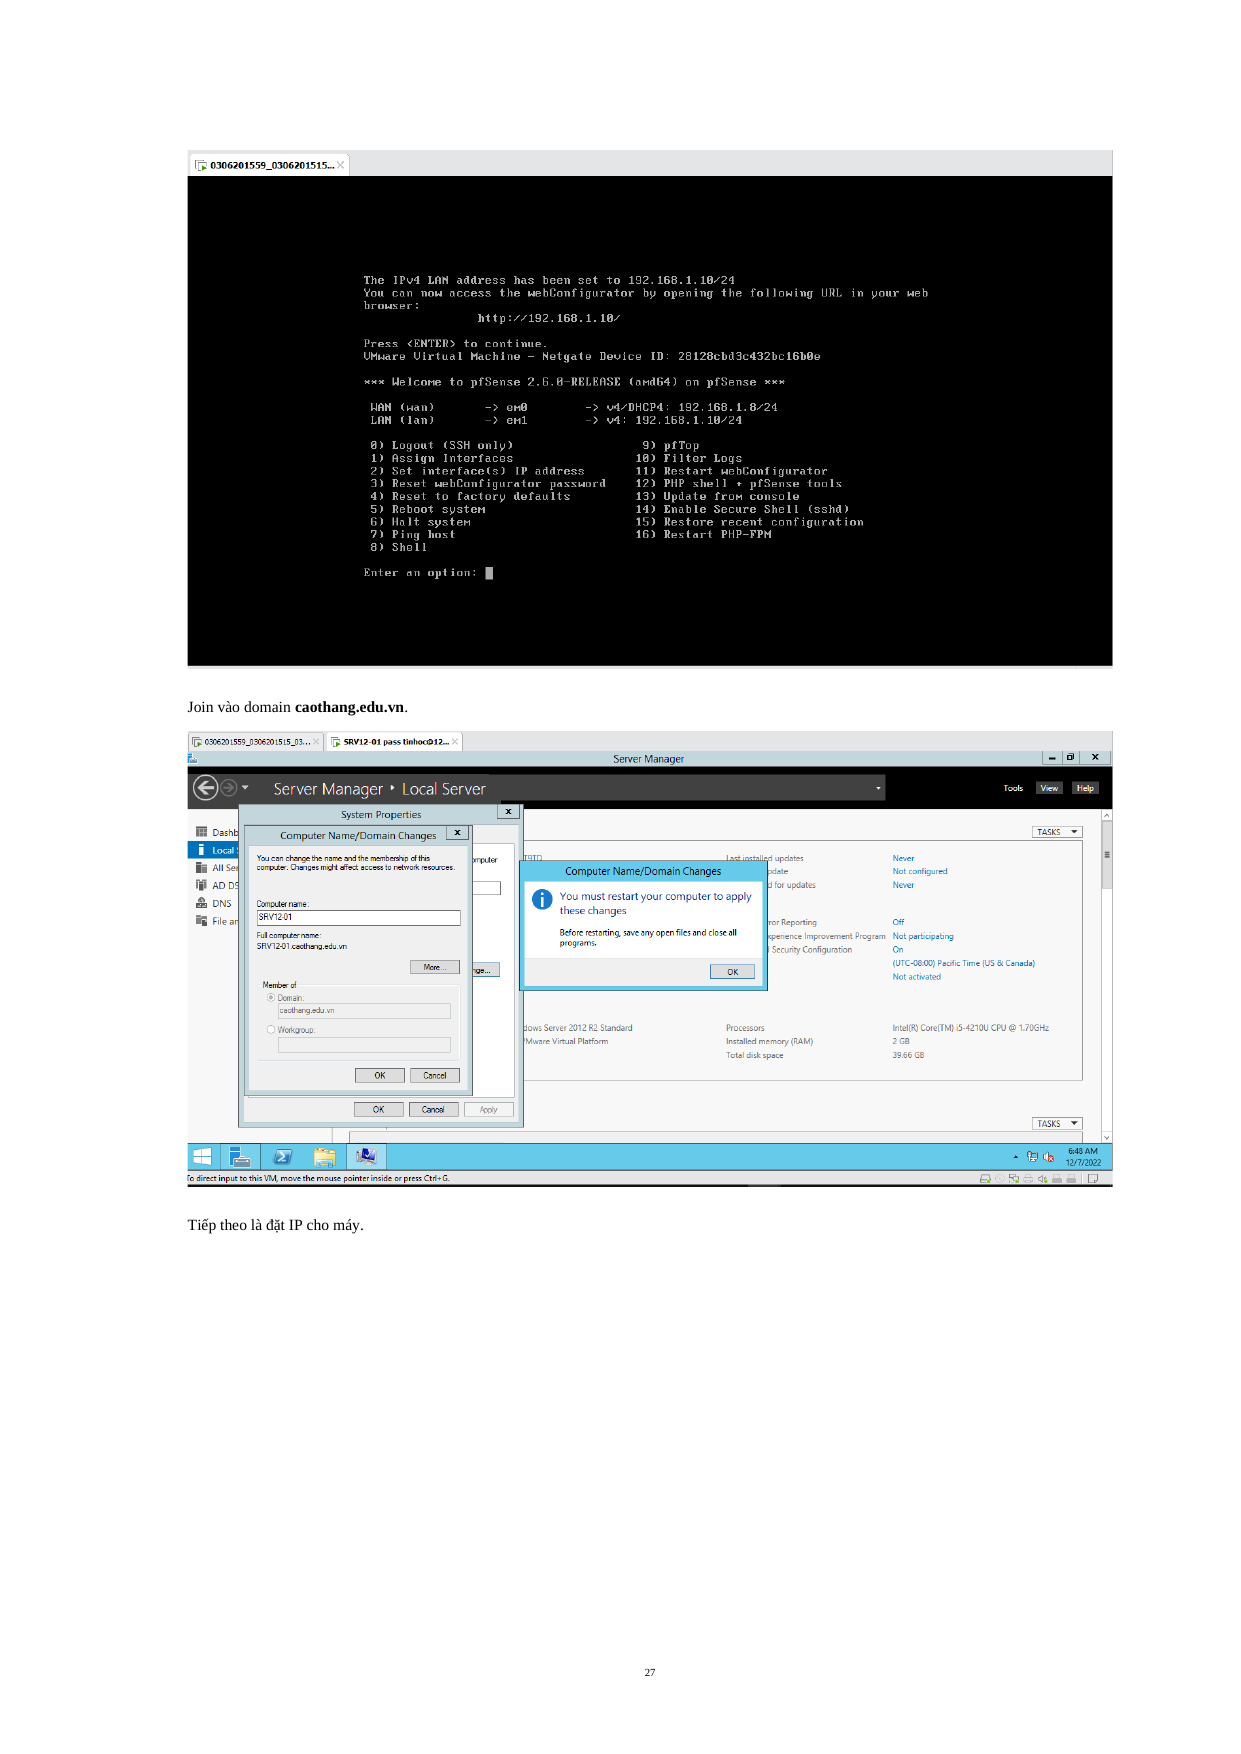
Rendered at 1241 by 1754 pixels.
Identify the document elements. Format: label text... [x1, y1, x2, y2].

text Tiếp theo là đặt IP cho máy. [187, 1202, 1112, 1233]
picture [187, 731, 1113, 1187]
text Join vào domain caothang.edu.vn. [187, 684, 1112, 716]
picture [187, 150, 1113, 669]
